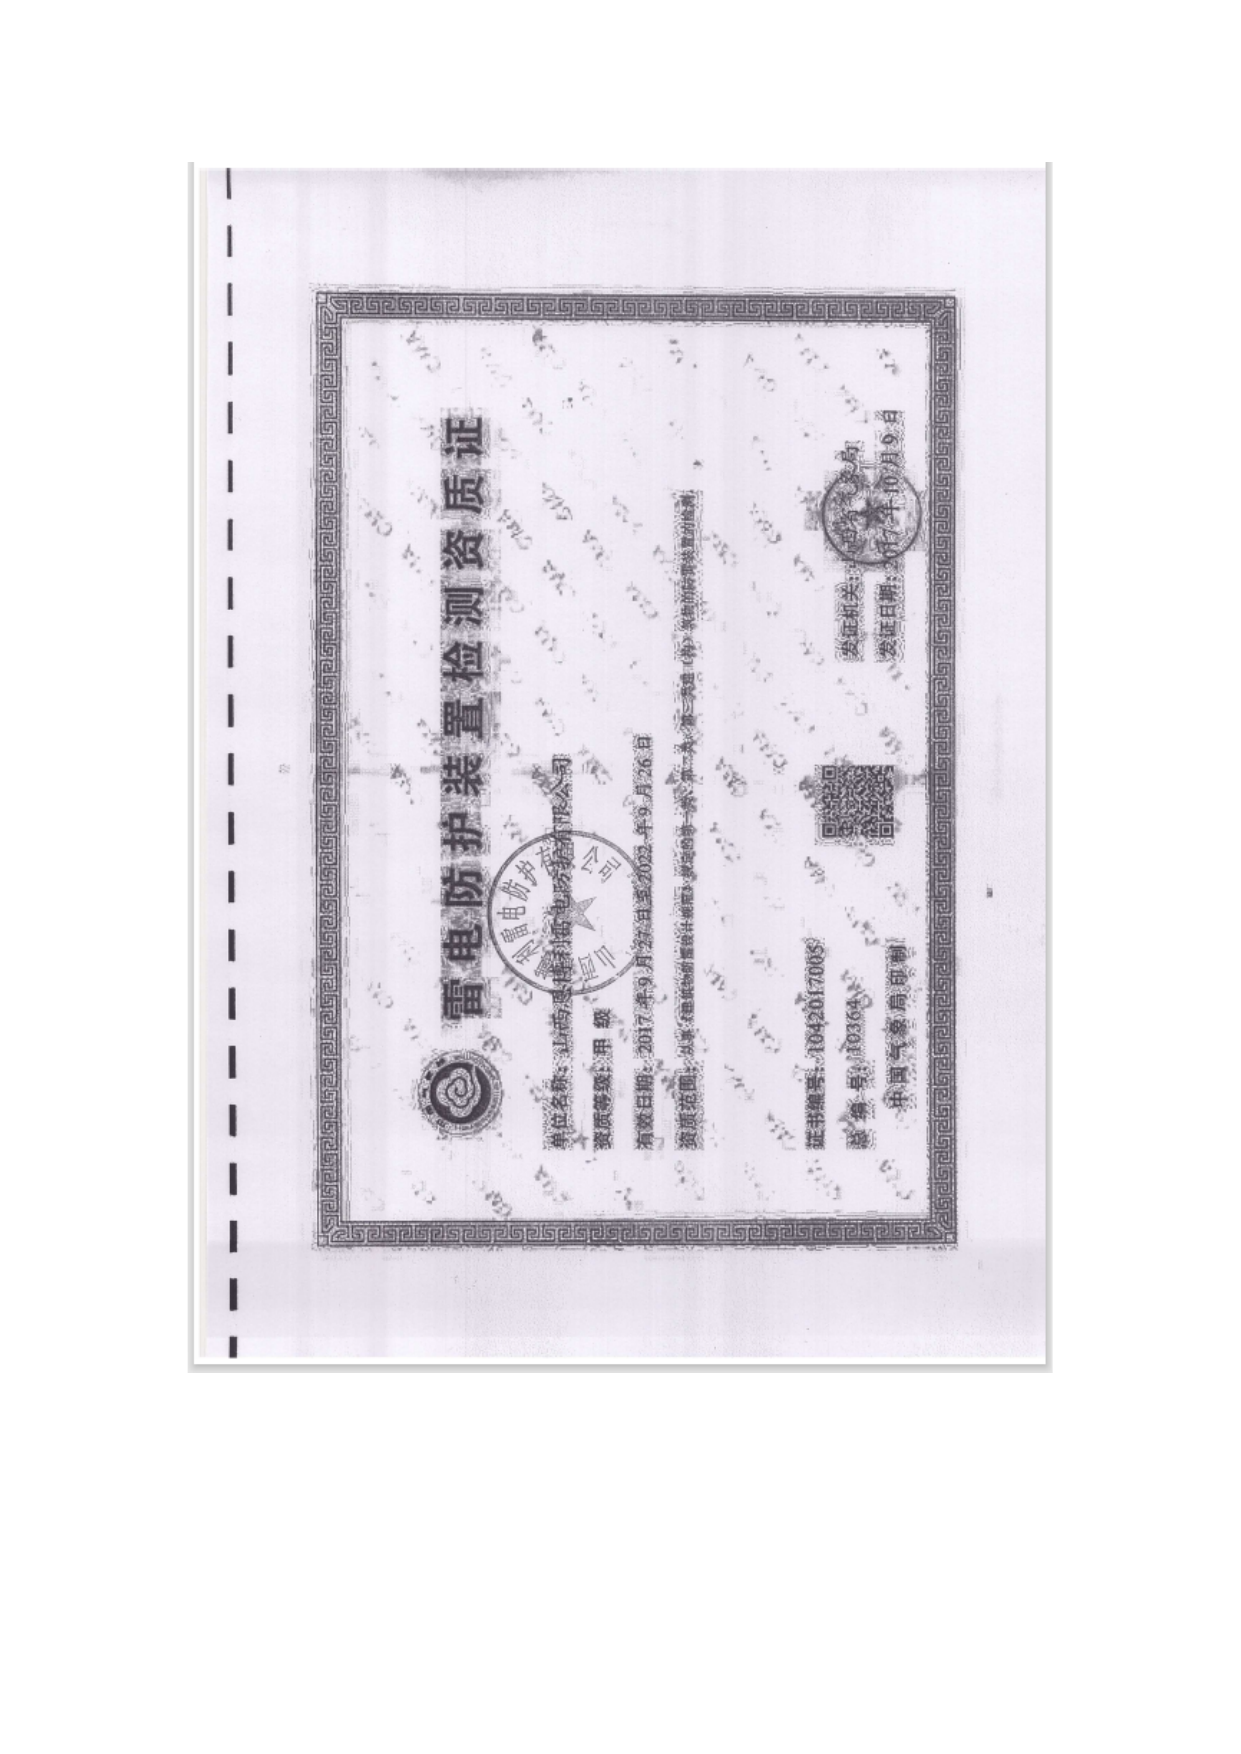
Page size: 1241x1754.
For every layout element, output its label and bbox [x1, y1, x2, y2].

picture [187, 162, 1053, 1373]
